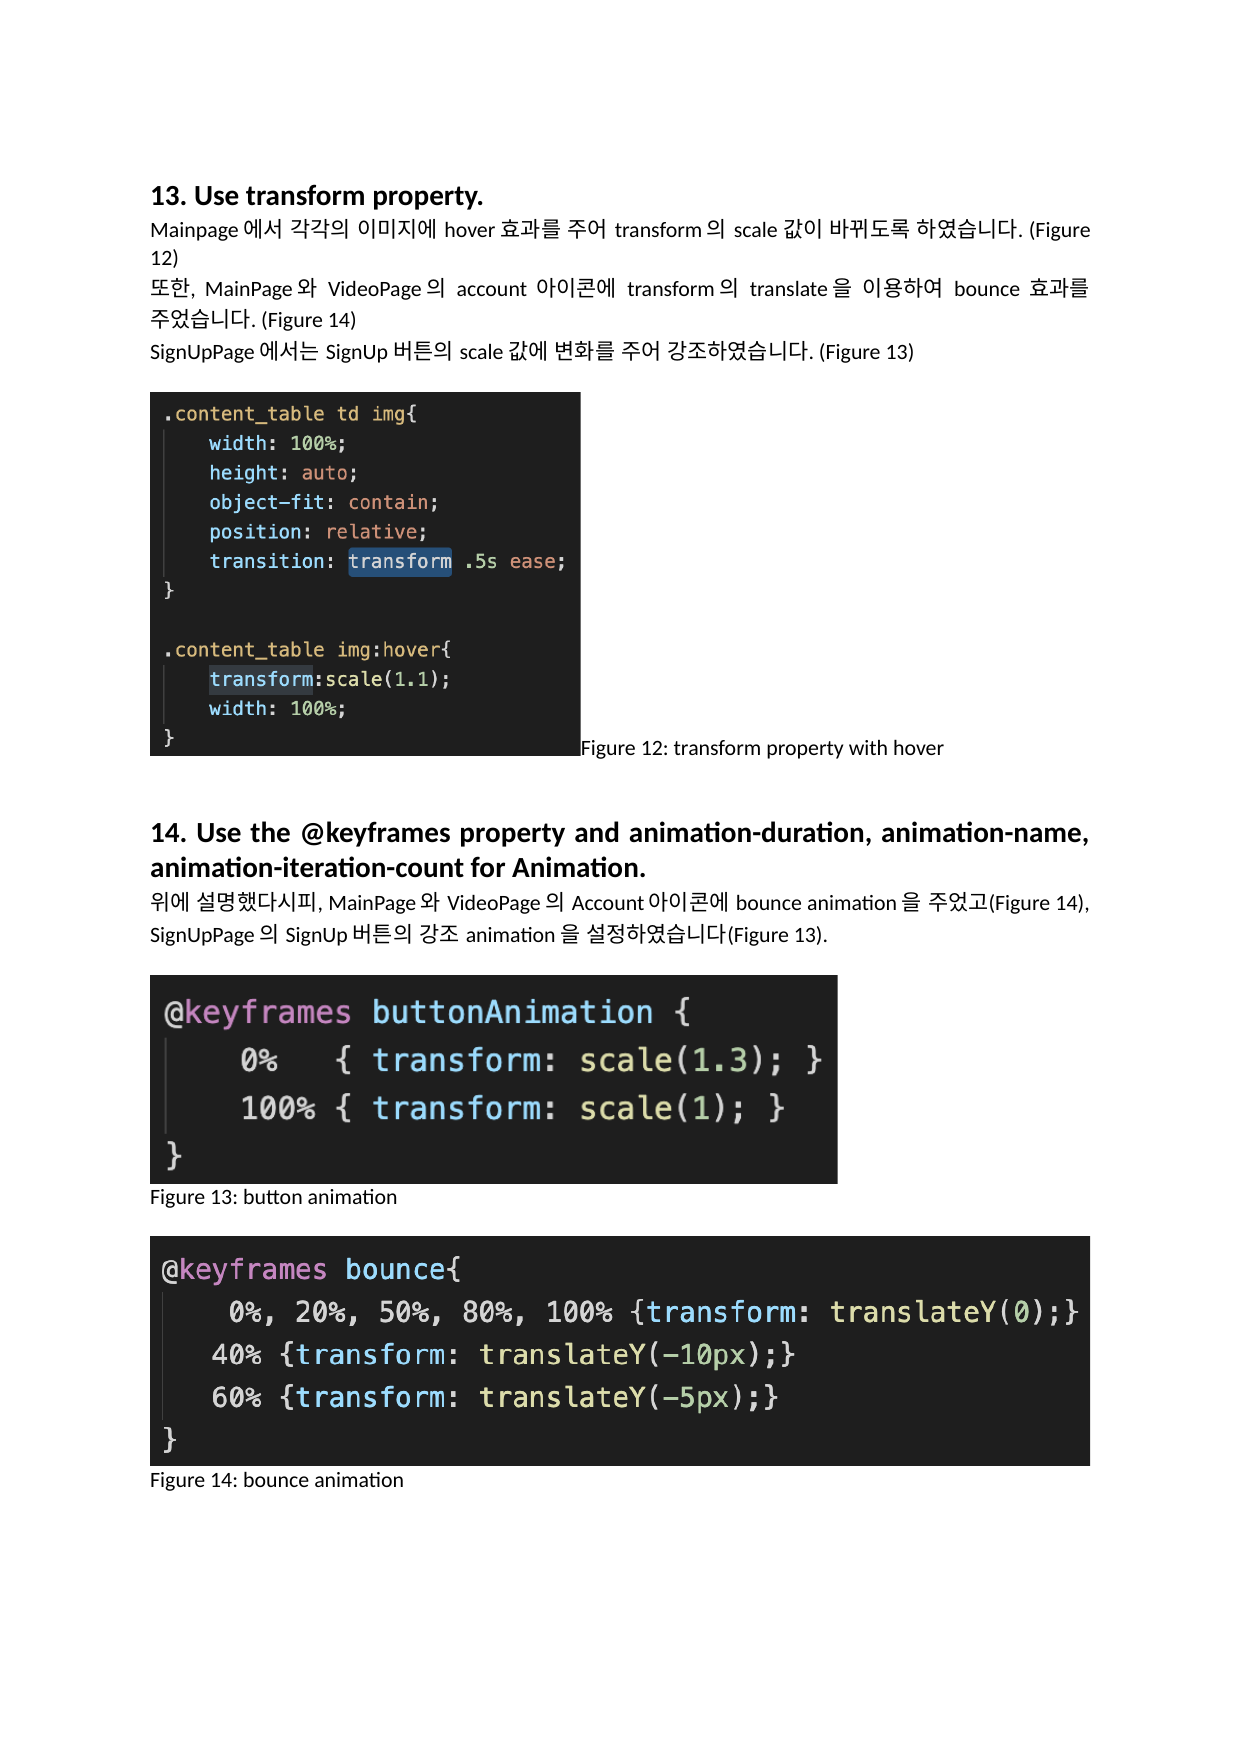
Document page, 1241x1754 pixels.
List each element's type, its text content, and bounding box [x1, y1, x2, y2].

text Mainpage에서 각각의 이미지에 hover 효과를 주어 transform의 scale 값이 바뀌도록 하였습니다. (Figure 12) [150, 212, 1090, 271]
text Figure 14: bounce animation [150, 1466, 1090, 1493]
text 13. Use transform property. [150, 177, 1090, 212]
text SignUpPage에서는 SignUp 버튼의 scale 값에 변화를 주어 강조하였습니다. (Figure 13) [150, 334, 1090, 366]
text 14. Use the @keyframes property and animation-duration, animation-name, animation-iteration-count for Animation. [150, 814, 1090, 885]
text 위에 설명했다시피, MainPage와 VideoPage의 Account아이콘에 bounce animation을 주었고(Figure 14), SignUpPage의 SignUp 버튼의 강조 animation을 설정하였습니다(Figure 13). [150, 885, 1090, 948]
picture [150, 975, 838, 1184]
picture [150, 1236, 1091, 1466]
text 또한, MainPage와 VideoPage의 account 아이콘에 transform의 translate을 이용하여 bounce 효과를 주었습니다. (Figure 14) [150, 271, 1090, 334]
text Figure 13: button animation [150, 1183, 1090, 1210]
picture [150, 392, 581, 756]
